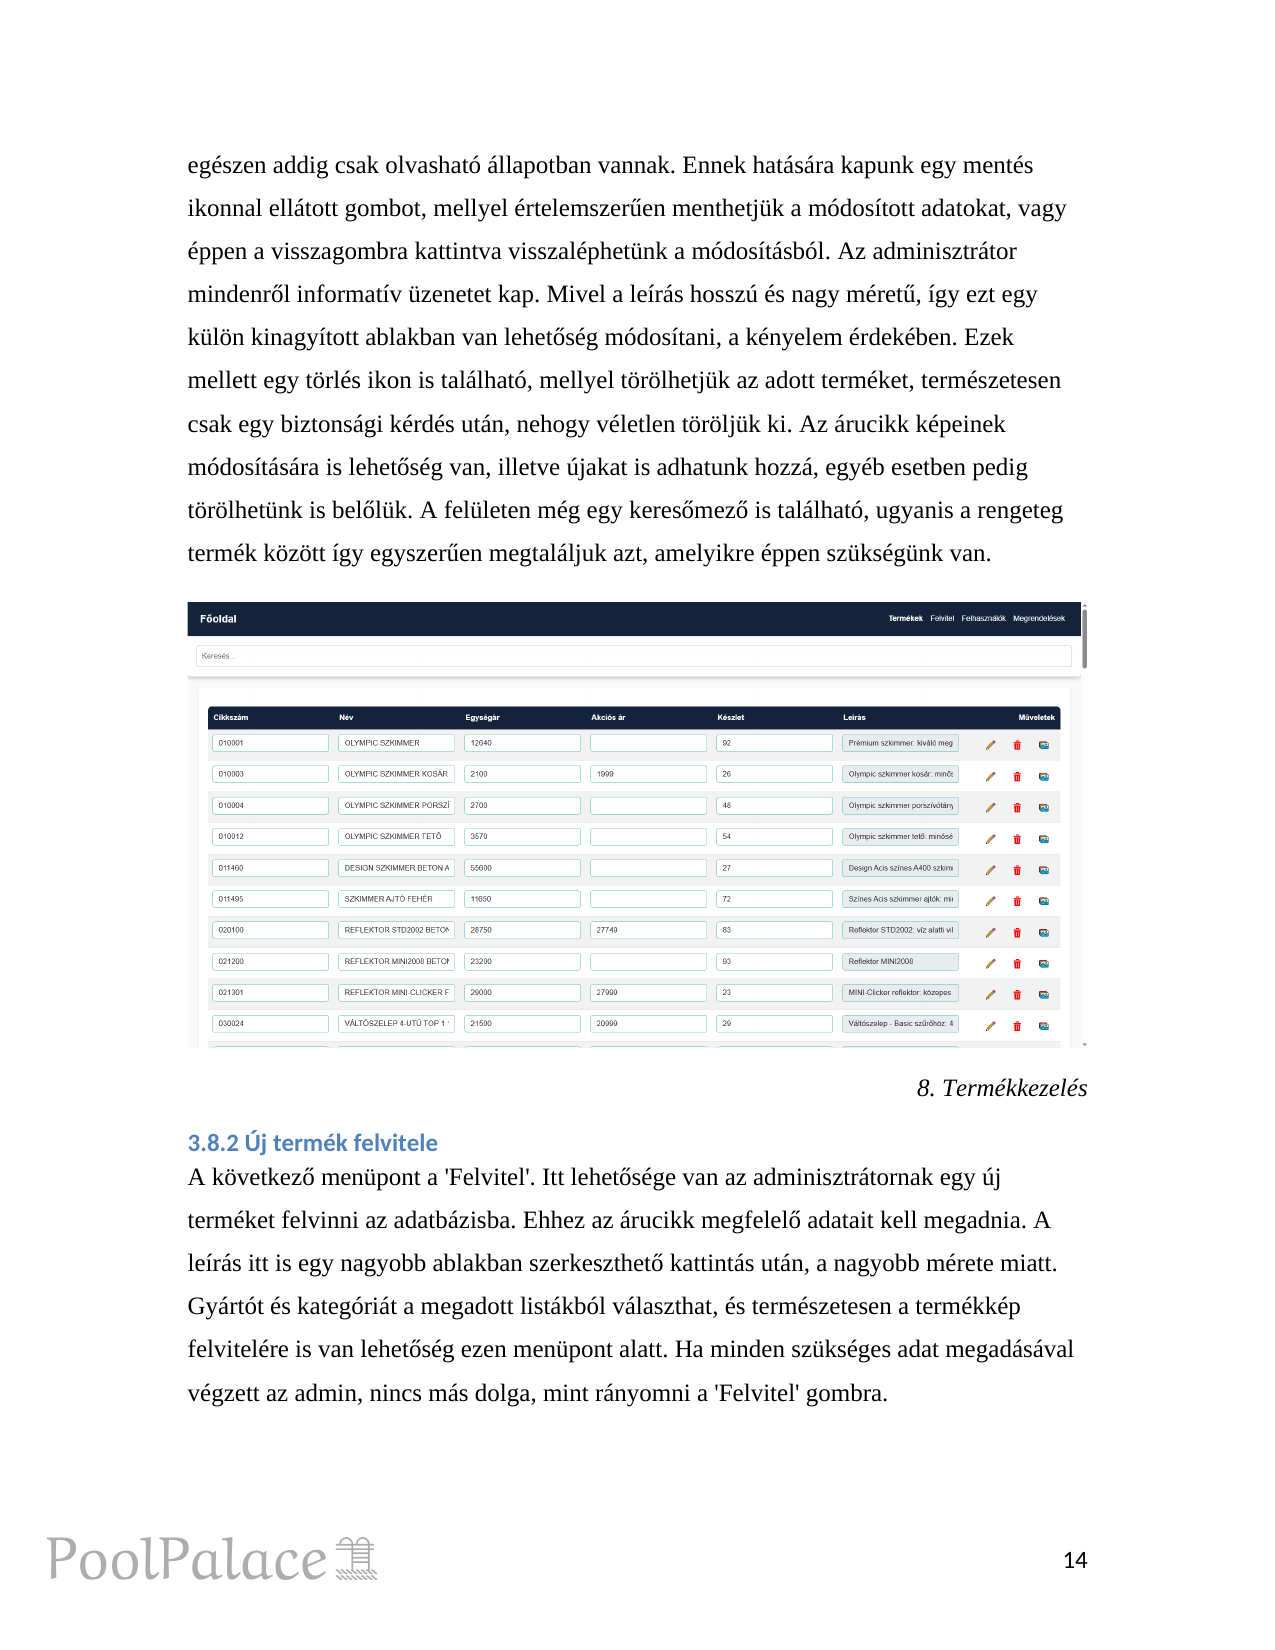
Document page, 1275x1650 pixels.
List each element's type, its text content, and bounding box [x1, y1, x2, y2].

text 8. Termékkezelés [187, 1073, 1087, 1102]
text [187, 150, 1087, 567]
picture [187, 602, 1088, 1048]
picture [46, 1537, 378, 1580]
subtitle 3.8.2 Új termék felvitele [187, 1127, 1087, 1157]
text A következő menüpont a 'Felvitel'. Itt lehetősége van az adminisztrátornak egy új terméket felvinni az adatbázisba. Ehhez az árucikk megfelelő adatait kell megadnia. A leírás itt is egy nagyobb ablakban szerkeszthető kattintás után, a nagyobb mérete miatt. Gyártót és kategóriát a megadott listákból választhat, és természetesen a termékkép felvitelére is van lehetőség ezen menüpont alatt. Ha minden szükséges adat megadásával végzett az admin, nincs más dolga, mint rányomni a 'Felvitel' gombra. [187, 1162, 1087, 1406]
